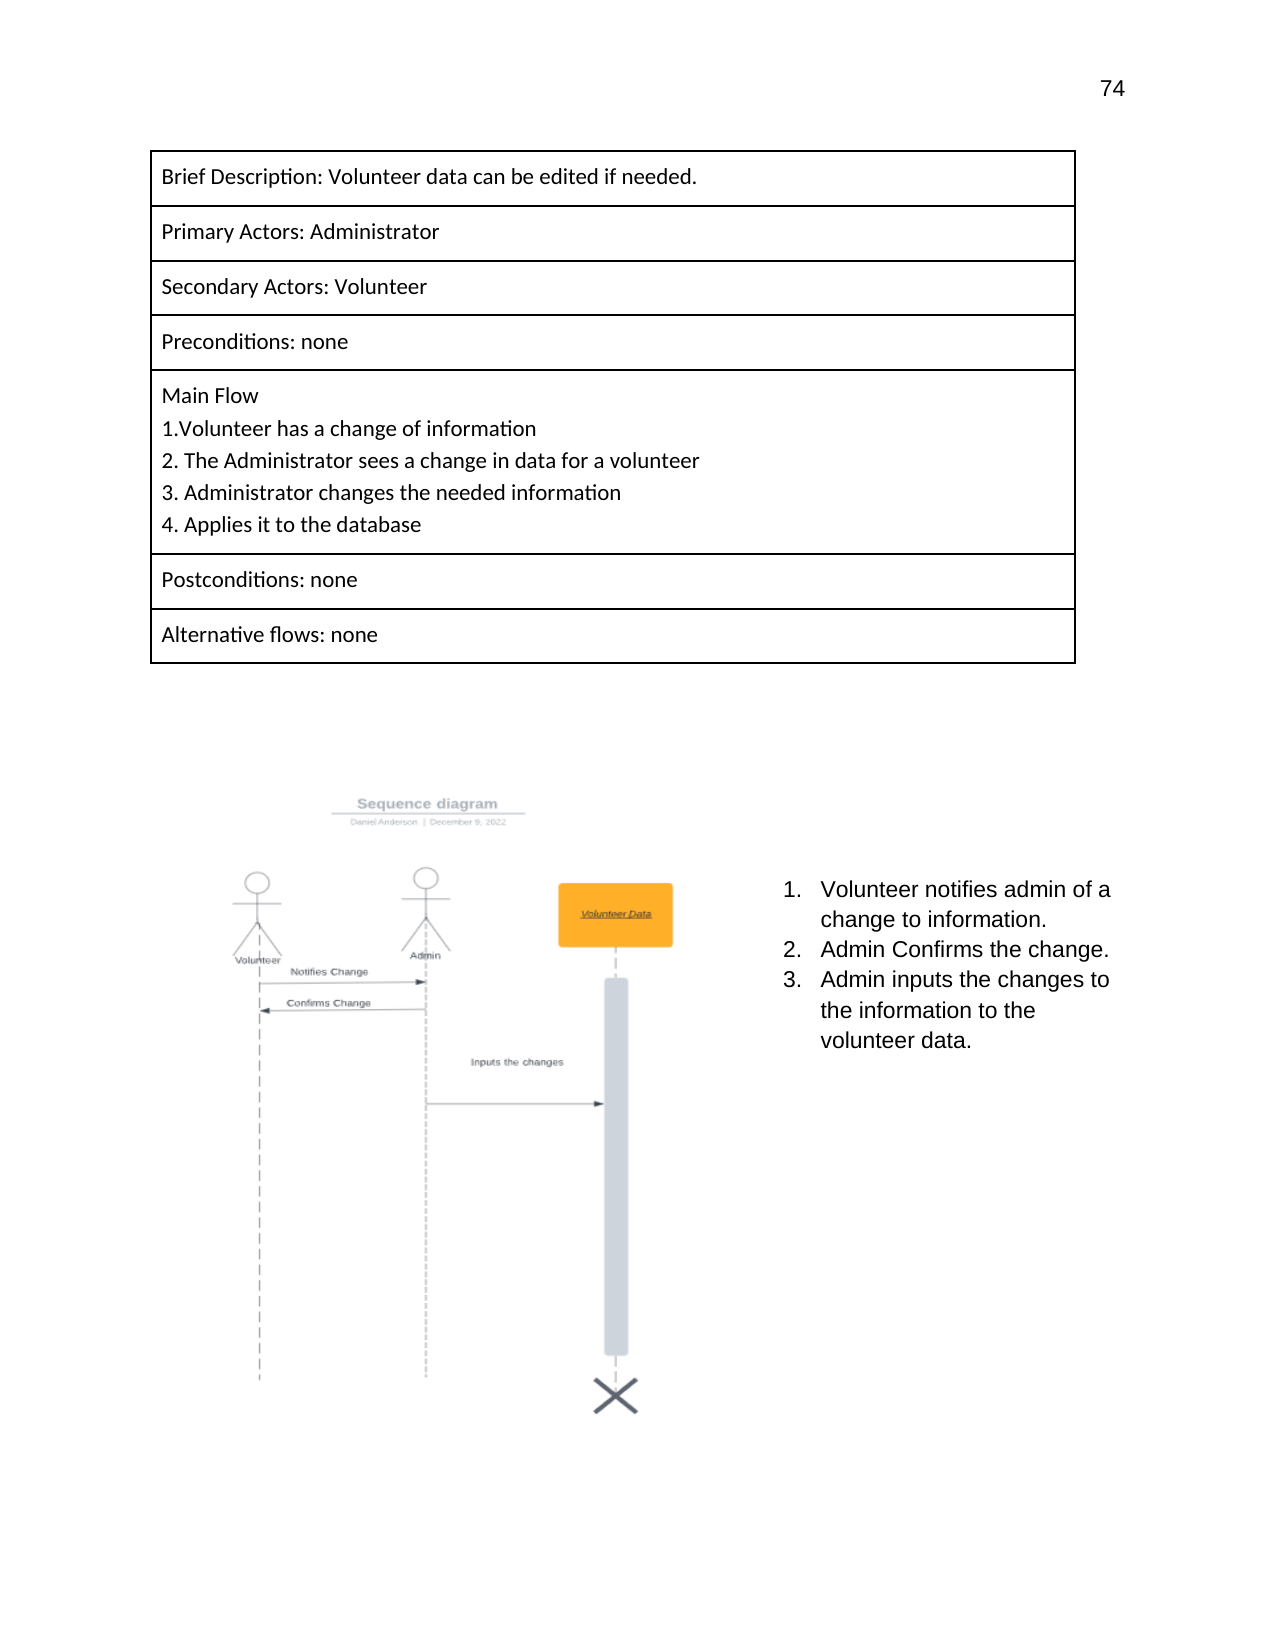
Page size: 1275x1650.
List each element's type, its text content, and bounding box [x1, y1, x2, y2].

table_cell Brief Description: Volunteer data can be edited if needed. [152, 152, 1074, 205]
list Admin Confirms the change. [727, 936, 1125, 963]
picture [153, 757, 727, 1472]
list Volunteer notifies admin of a change to information. [727, 876, 1125, 932]
table_cell Secondary Actors: Volunteer [152, 262, 1074, 314]
list Admin inputs the changes to the information to the volunteer data. [727, 966, 1125, 1053]
table_cell Postconditions: none [152, 555, 1074, 607]
table_cell Preconditions: none [152, 316, 1074, 369]
table_cell Alternative flows: none [152, 610, 1074, 662]
table_cell Primary Actors: Administrator [152, 207, 1074, 259]
table_cell Main Flow 1.Volunteer has a change of information 2. The Administrator sees a change in data for a volunteer 3. Administrator changes the needed information 4. Applies it to the database [152, 371, 1074, 553]
